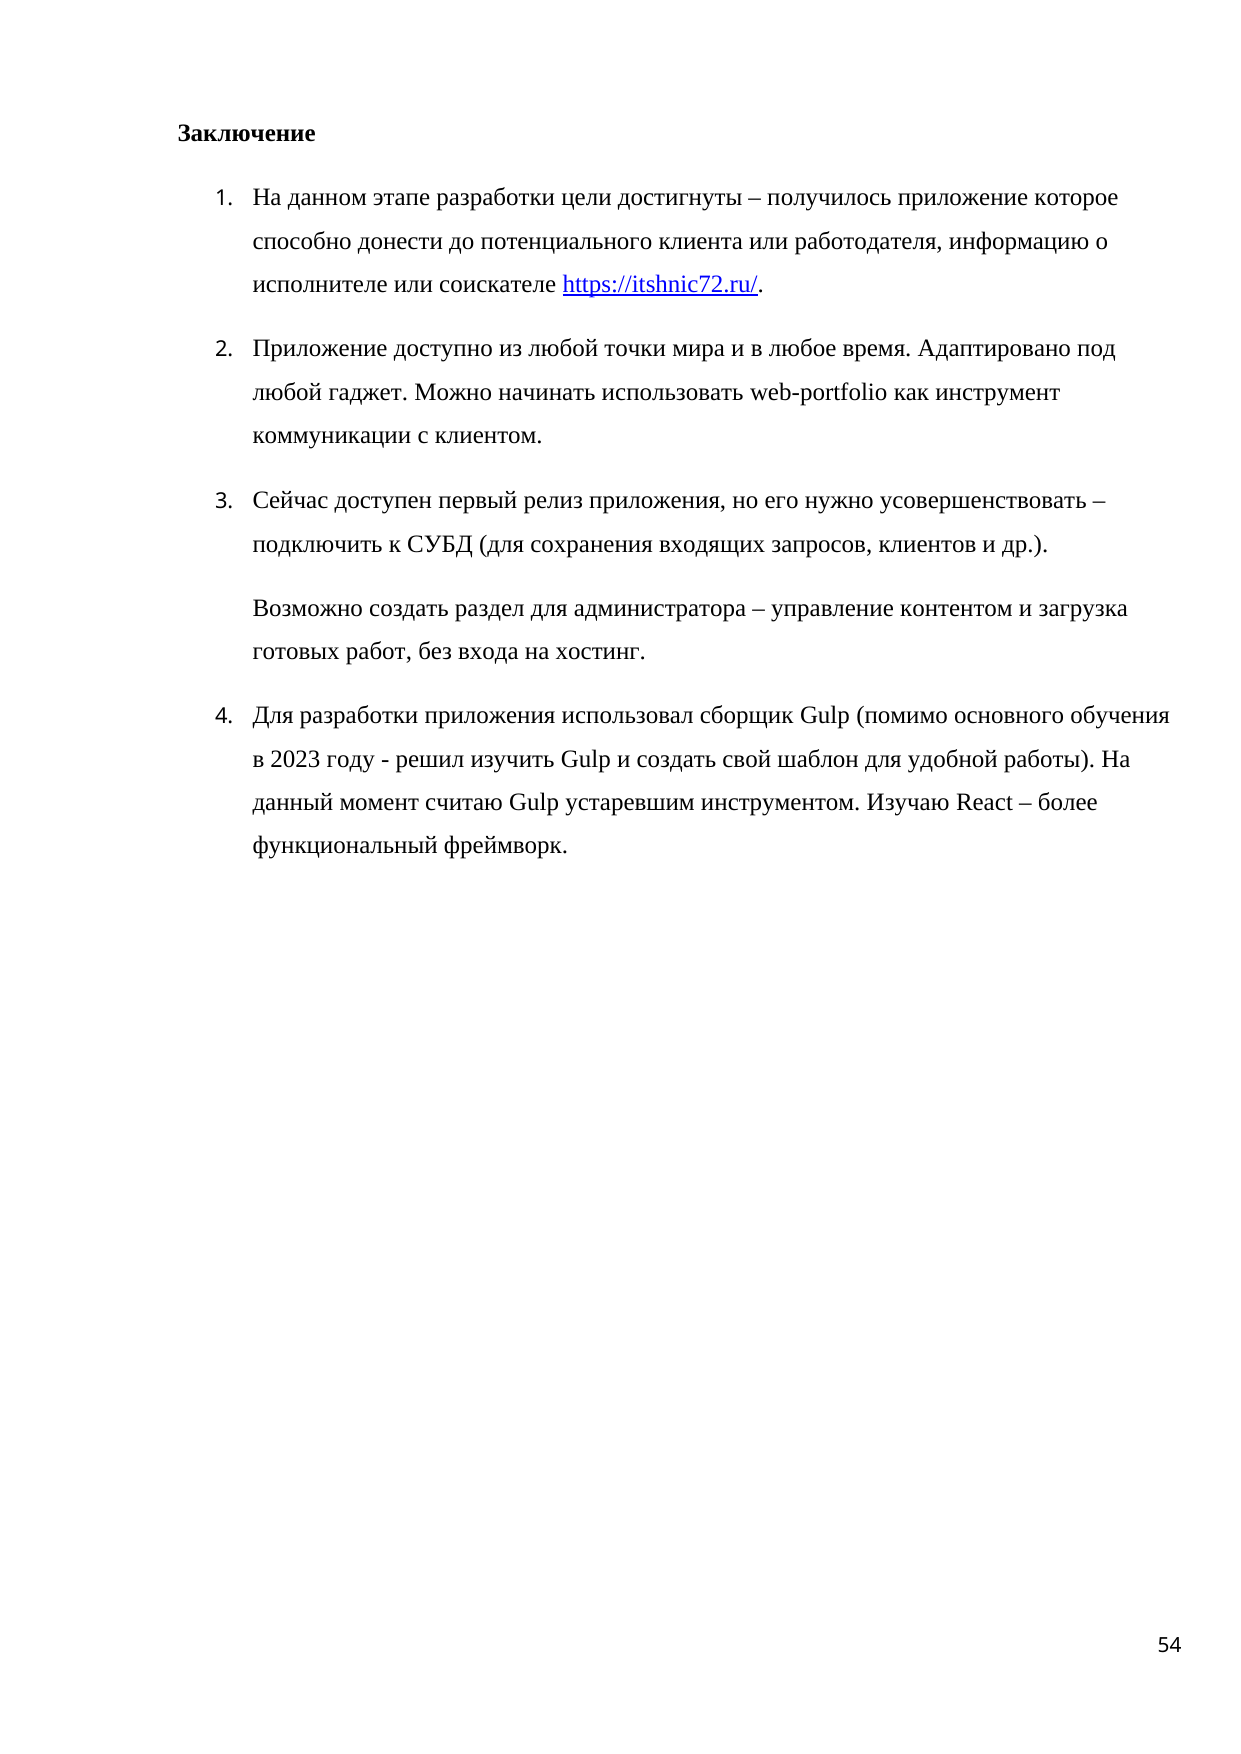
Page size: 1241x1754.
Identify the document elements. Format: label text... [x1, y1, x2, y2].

list Приложение доступно из любой точки мира и в любое время. Адаптировано под любой гаджет. Можно начинать использовать web-portfolio как инструмент коммуникации с клиентом. [215, 333, 1181, 449]
text Возможно создать раздел для администратора – управление контентом и загрузка готовых работ, без входа на хостинг. [252, 593, 1181, 664]
list Сейчас доступен первый релиз приложения, но его нужно усовершенствовать – подключить к СУБД (для сохранения входящих запросов, клиентов и др.). [215, 484, 1181, 557]
list На данном этапе разработки цели достигнуты – получилось приложение которое способно донести до потенциального клиента или работодателя, информацию о исполнителе или соискателе https://itshnic72.ru/. [215, 182, 1181, 298]
subtitle Заключение [177, 118, 1181, 147]
list Для разработки приложения использовал сборщик Gulp (помимо основного обучения в 2023 году - решил изучить Gulp и создать свой шаблон для удобной работы). На данный момент считаю Gulp устаревшим инструментом. Изучаю React – более функциональный фреймворк. [215, 700, 1181, 859]
